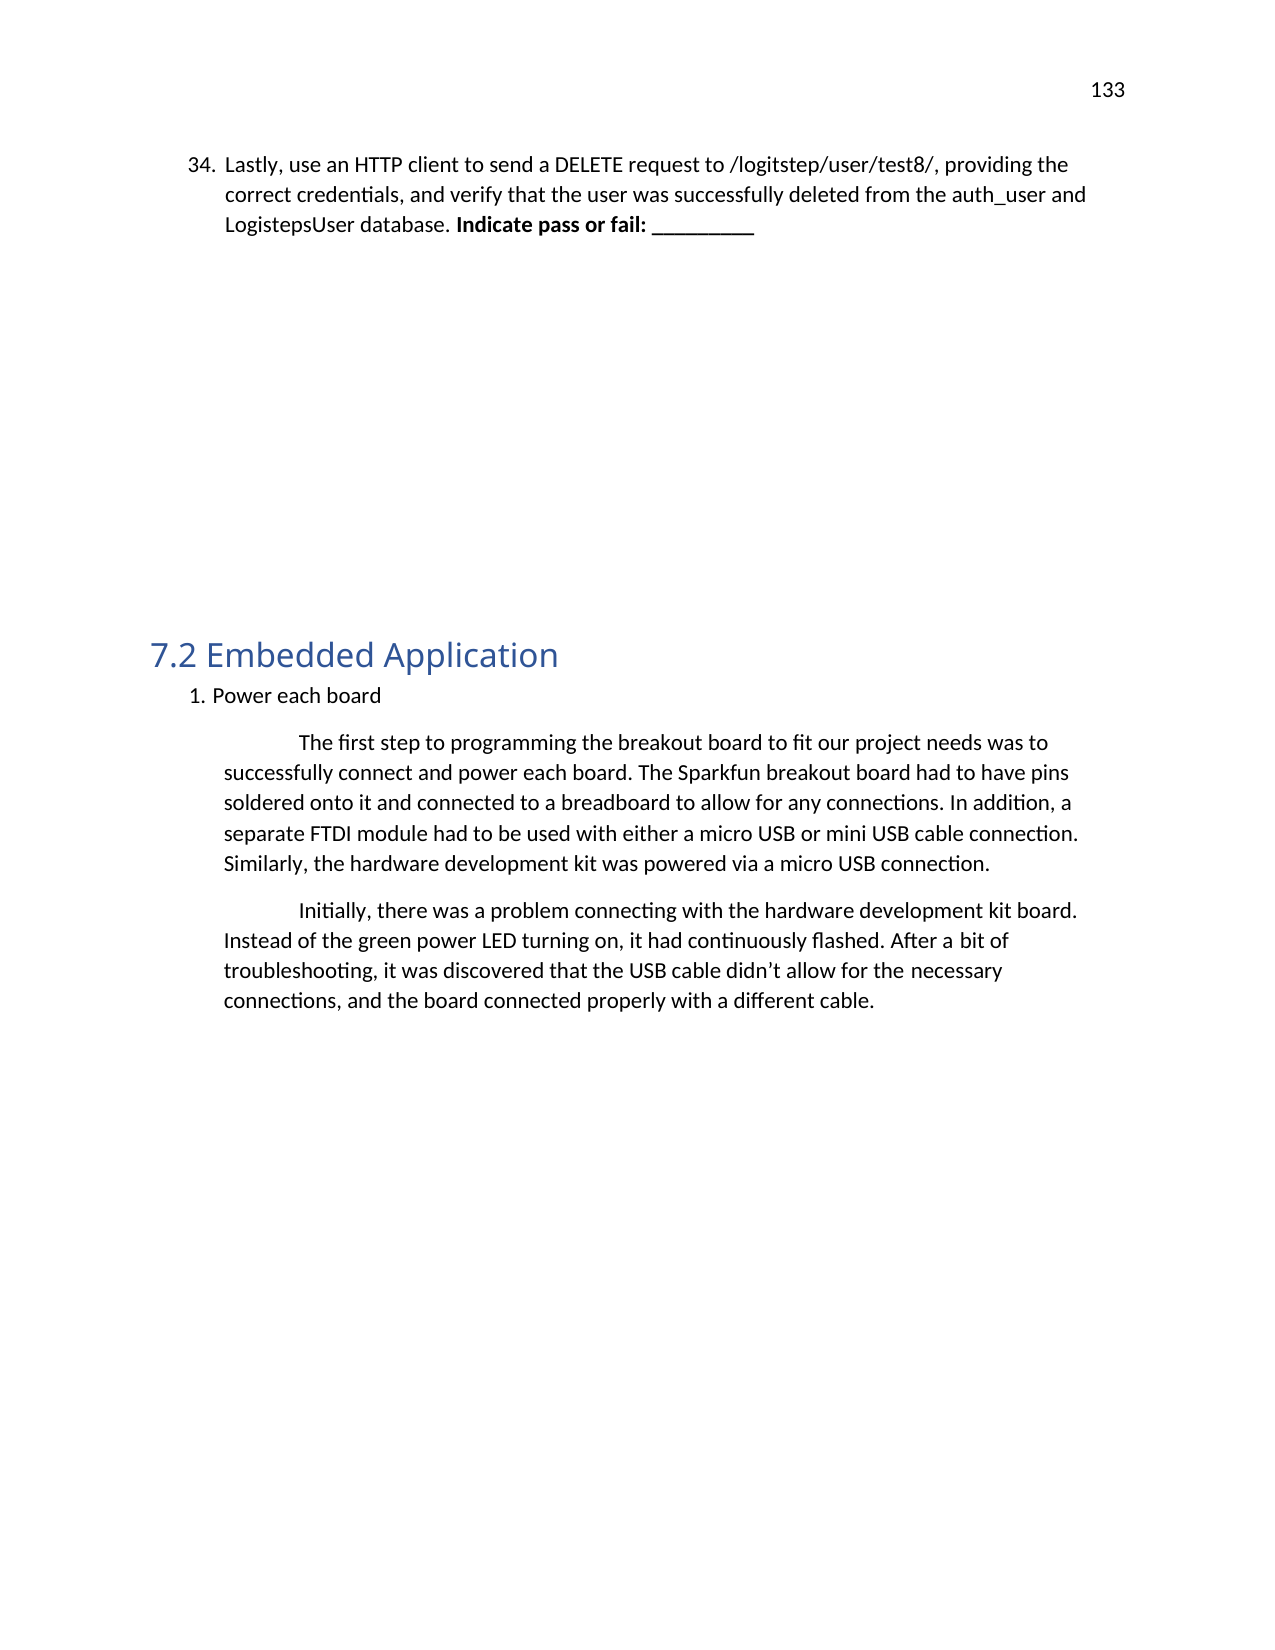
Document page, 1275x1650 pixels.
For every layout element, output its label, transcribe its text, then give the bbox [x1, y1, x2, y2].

list Lastly, use an HTTP client to send a DELETE request to /logitstep/user/test8/, providing the correct credentials, and verify that the user was successfully deleted from the auth_user and LogistepsUser database. Indicate pass or fail: _________ [187, 150, 1125, 238]
text Initially, there was a problem connecting with the hardware development kit board. Instead of the green power LED turning on, it had continuously flashed. After a bit of troubleshooting, it was discovered that the USB cable didn’t allow for the necessary connections, and the board connected properly with a different cable. [223, 896, 1125, 1014]
text 1. Power each board [188, 681, 1125, 709]
subtitle 7.2 Embedded Application [150, 632, 1125, 678]
text The first step to programming the breakout board to fit our project needs was to successfully connect and power each board. The Sparkfun breakout board had to have pins soldered onto it and connected to a breadboard to allow for any connections. In addition, a separate FTDI module had to be used with either a micro USB or mini USB cable connection. Similarly, the hardware development kit was powered via a micro USB connection. [223, 728, 1125, 877]
